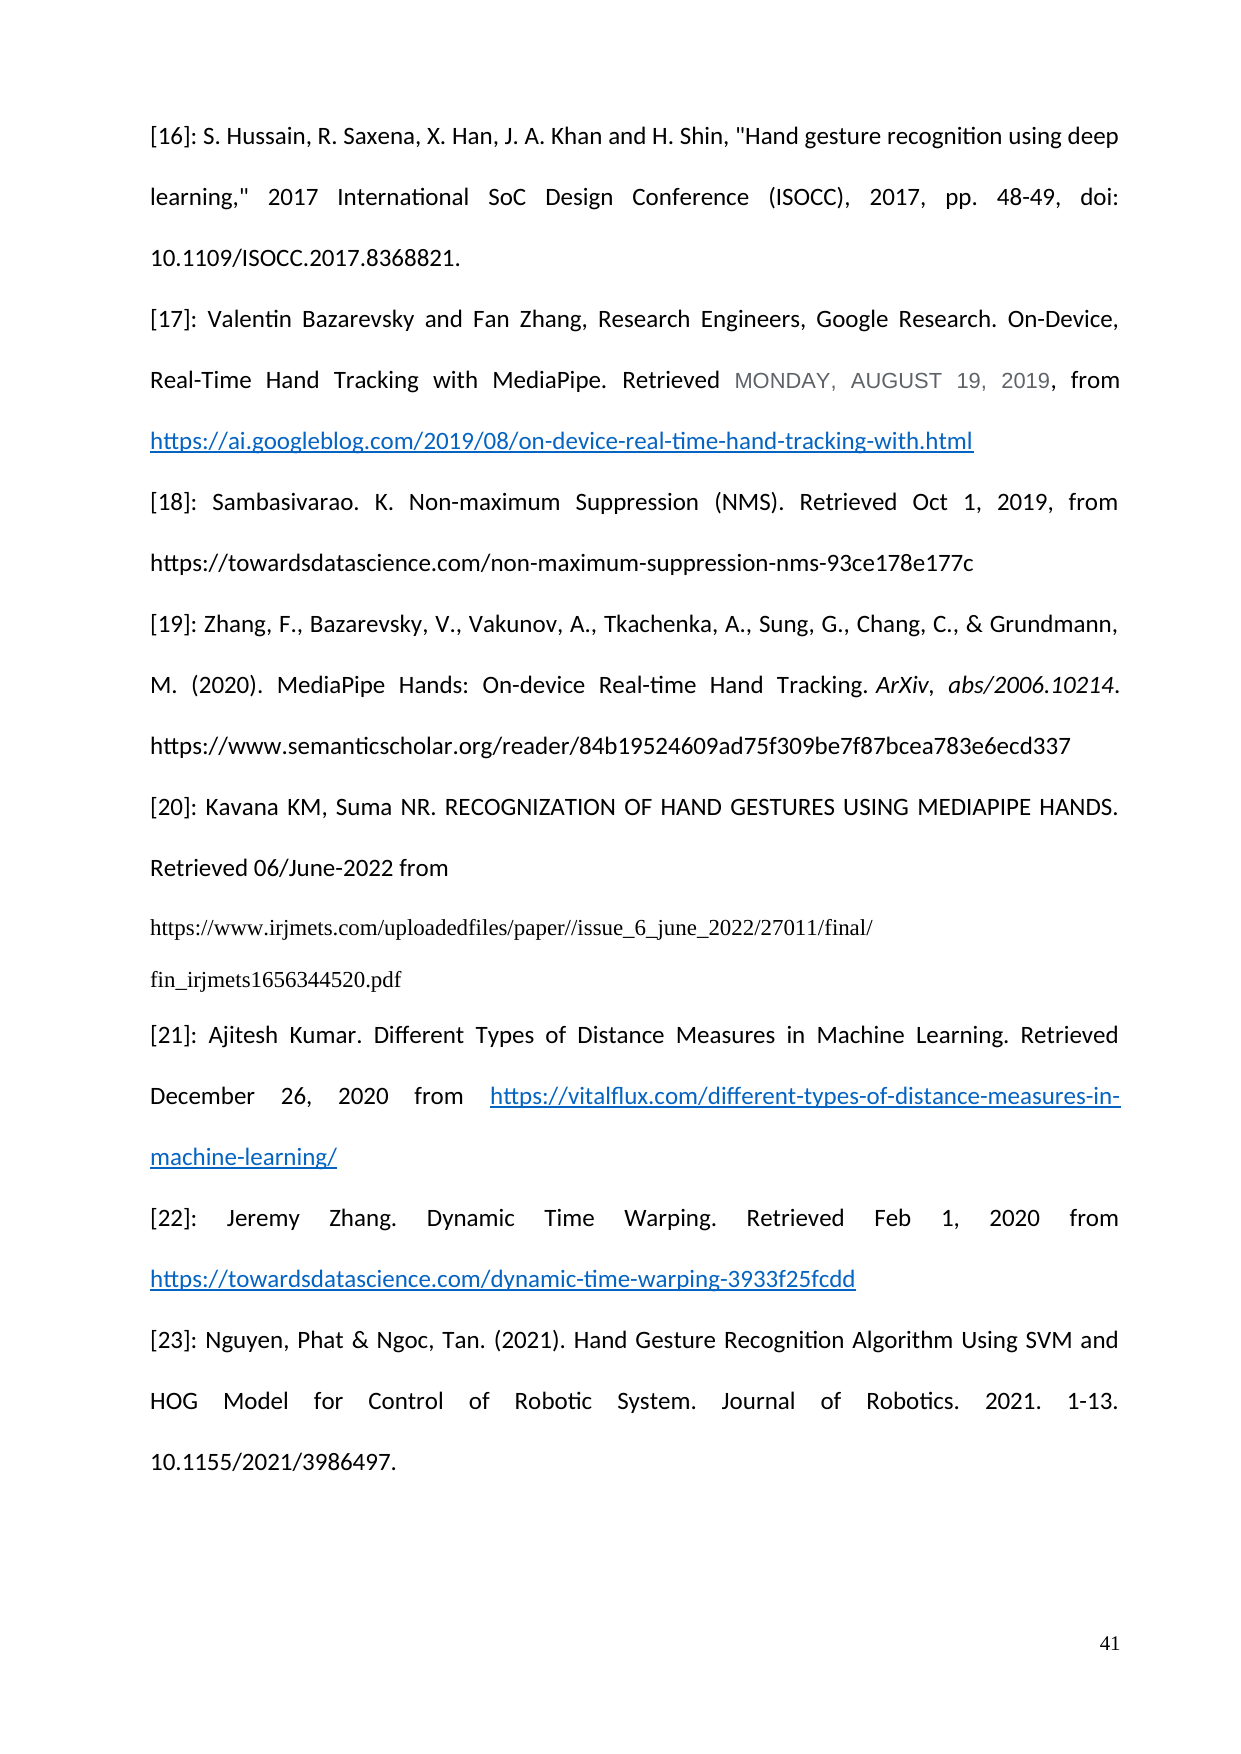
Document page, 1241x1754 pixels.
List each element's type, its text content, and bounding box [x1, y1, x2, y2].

text [23]: Nguyen, Phat & Ngoc, Tan. (2021). Hand Gesture Recognition Algorithm Using SVM and HOG Model for Control of Robotic System. Journal of Robotics. 2021. 1-13. 10.1155/2021/3986497. [150, 1324, 1120, 1477]
text [16]: S. Hussain, R. Saxena, X. Han, J. A. Khan and H. Shin, "Hand gesture recognition using deep learning," 2017 International SoC Design Conference (ISOCC), 2017, pp. 48-49, doi: 10.1109/ISOCC.2017.8368821. [150, 120, 1120, 273]
text [21]: Ajitesh Kumar. Different Types of Distance Measures in Machine Learning. Retrieved December 26, 2020 from https://vitalflux.com/different-types-of-distance-measures-in-machine-learning/ [150, 1019, 1120, 1172]
text [20]: Kavana KM, Suma NR. RECOGNIZATION OF HAND GESTURES USING MEDIAPIPE HANDS. Retrieved 06/June-2022 from [150, 791, 1120, 883]
text https://www.irjmets.com/uploadedfiles/paper//issue_6_june_2022/27011/final/fin_irjmets1656344520.pdf [150, 913, 1120, 993]
text [17]: Valentin Bazarevsky and Fan Zhang, Research Engineers, Google Research. On-Device, Real-Time Hand Tracking with MediaPipe. Retrieved MONDAY, AUGUST 19, 2019, from https://ai.googleblog.com/2019/08/on-device-real-time-hand-tracking-with.html [150, 303, 1120, 456]
text [18]: Sambasivarao. K. Non-maximum Suppression (NMS). Retrieved Oct 1, 2019, from https://towardsdatascience.com/non-maximum-suppression-nms-93ce178e177c [150, 486, 1120, 578]
text [22]: Jeremy Zhang. Dynamic Time Warping. Retrieved Feb 1, 2020 from https://towardsdatascience.com/dynamic-time-warping-3933f25fcdd [150, 1202, 1120, 1294]
text [19]: Zhang, F., Bazarevsky, V., Vakunov, A., Tkachenka, A., Sung, G., Chang, C., & Grundmann, M. (2020). MediaPipe Hands: On-device Real-time Hand Tracking. ArXiv, abs/2006.10214. https://www.semanticscholar.org/reader/84b19524609ad75f309be7f87bcea783e6ecd337 [150, 608, 1120, 761]
